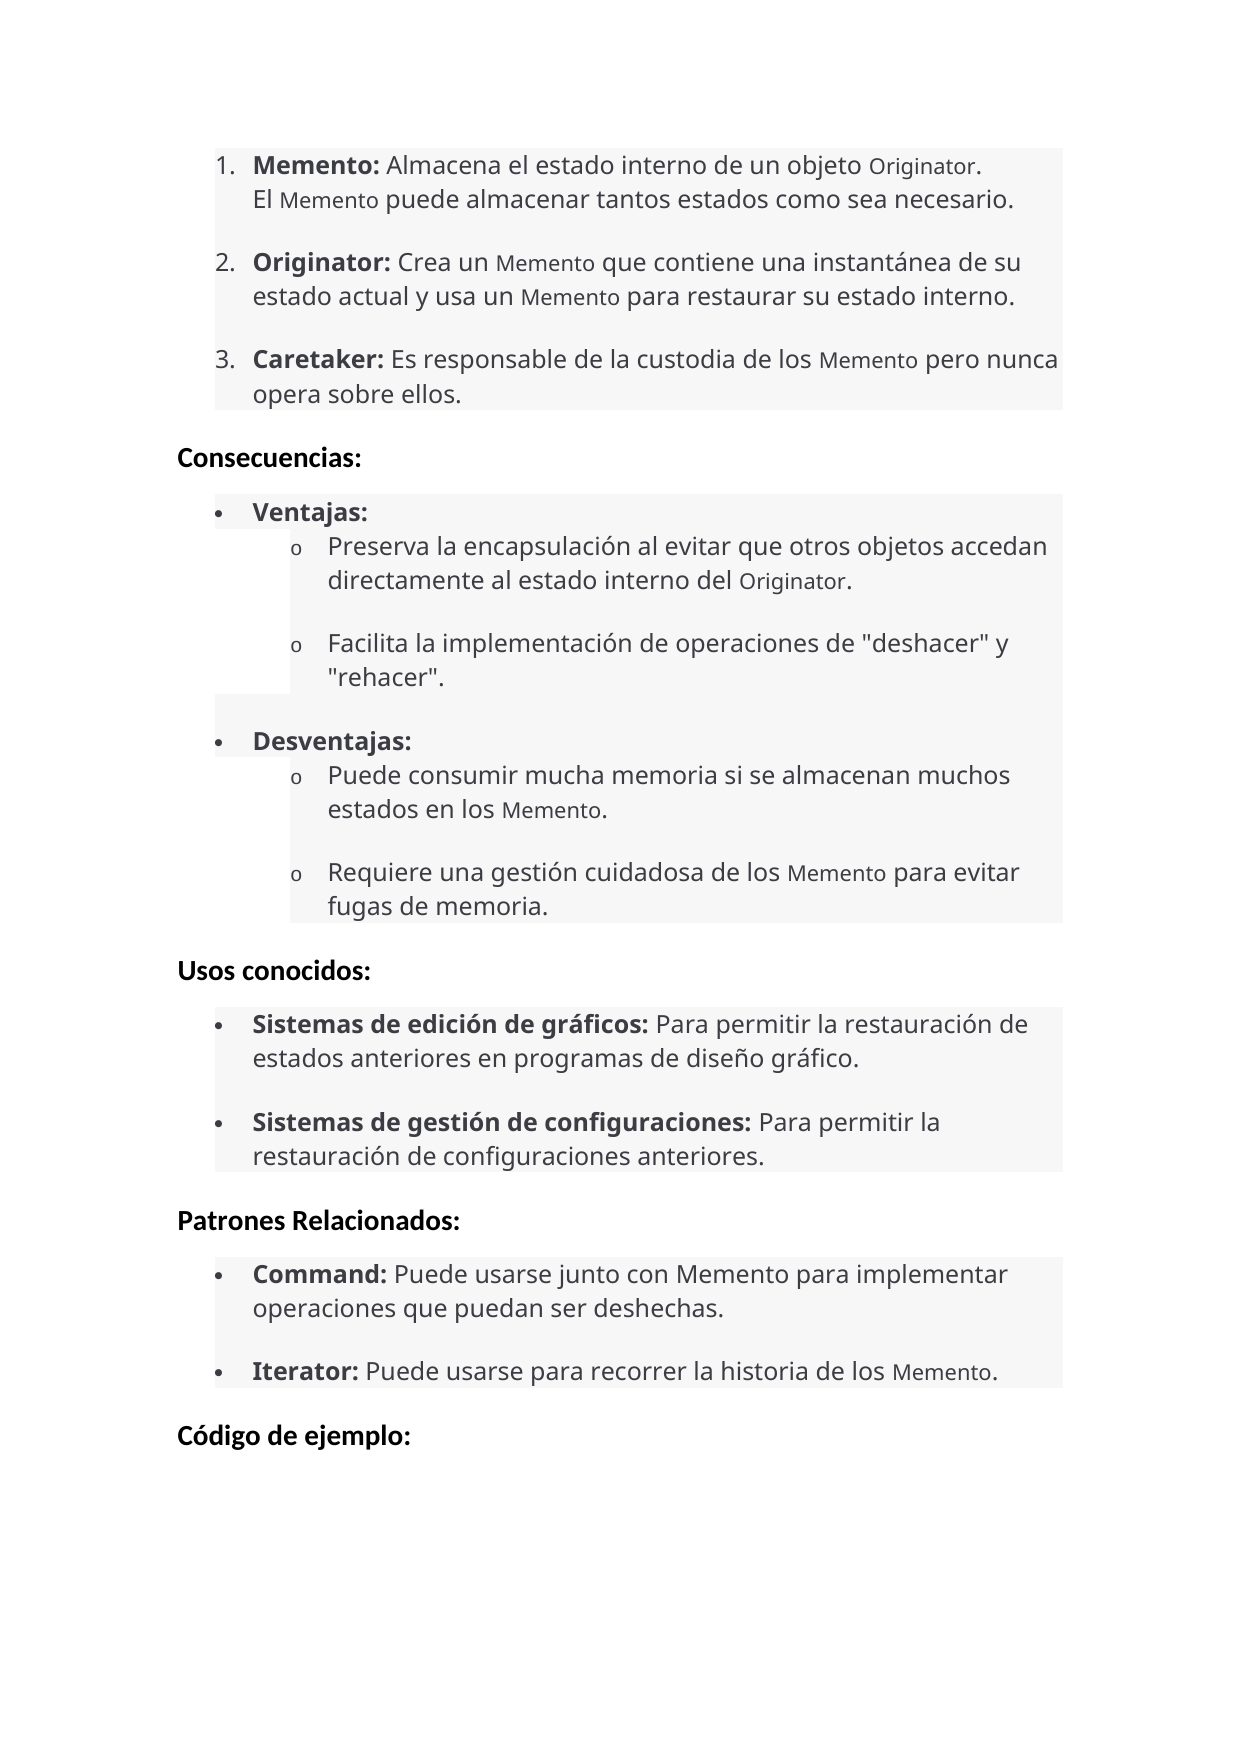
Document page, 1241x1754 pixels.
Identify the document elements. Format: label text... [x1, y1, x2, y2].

text Código de ejemplo: [177, 1417, 1063, 1453]
text Usos conocidos: [177, 952, 1063, 987]
text Consecuencias: [177, 439, 1063, 475]
list Preserva la encapsulación al evitar que otros objetos accedan directamente al estado interno del Originator. [290, 529, 1063, 597]
list Sistemas de gestión de configuraciones: Para permitir la restauración de configuraciones anteriores. [215, 1104, 1063, 1172]
list Iterator: Puede usarse para recorrer la historia de los Memento. [215, 1354, 1063, 1388]
text Patrones Relacionados: [177, 1202, 1063, 1237]
list Command: Puede usarse junto con Memento para implementar operaciones que puedan ser deshechas. [215, 1257, 1063, 1325]
list Desventajas: [215, 723, 1063, 757]
list Memento: Almacena el estado interno de un objeto Originator. El Memento puede almacenar tantos estados como sea necesario. [215, 148, 1063, 216]
list Facilita la implementación de operaciones de "deshacer" y "rehacer". [290, 626, 1063, 694]
list Ventajas: [215, 494, 1063, 529]
list Requiere una gestión cuidadosa de los Memento para evitar fugas de memoria. [290, 854, 1063, 923]
list Caretaker: Es responsable de la custodia de los Memento pero nunca opera sobre ellos. [215, 342, 1063, 410]
list Sistemas de edición de gráficos: Para permitir la restauración de estados anteriores en programas de diseño gráfico. [215, 1007, 1063, 1075]
list Originator: Crea un Memento que contiene una instantánea de su estado actual y usa un Memento para restaurar su estado interno. [215, 245, 1063, 313]
list Puede consumir mucha memoria si se almacenan muchos estados en los Memento. [290, 757, 1063, 825]
